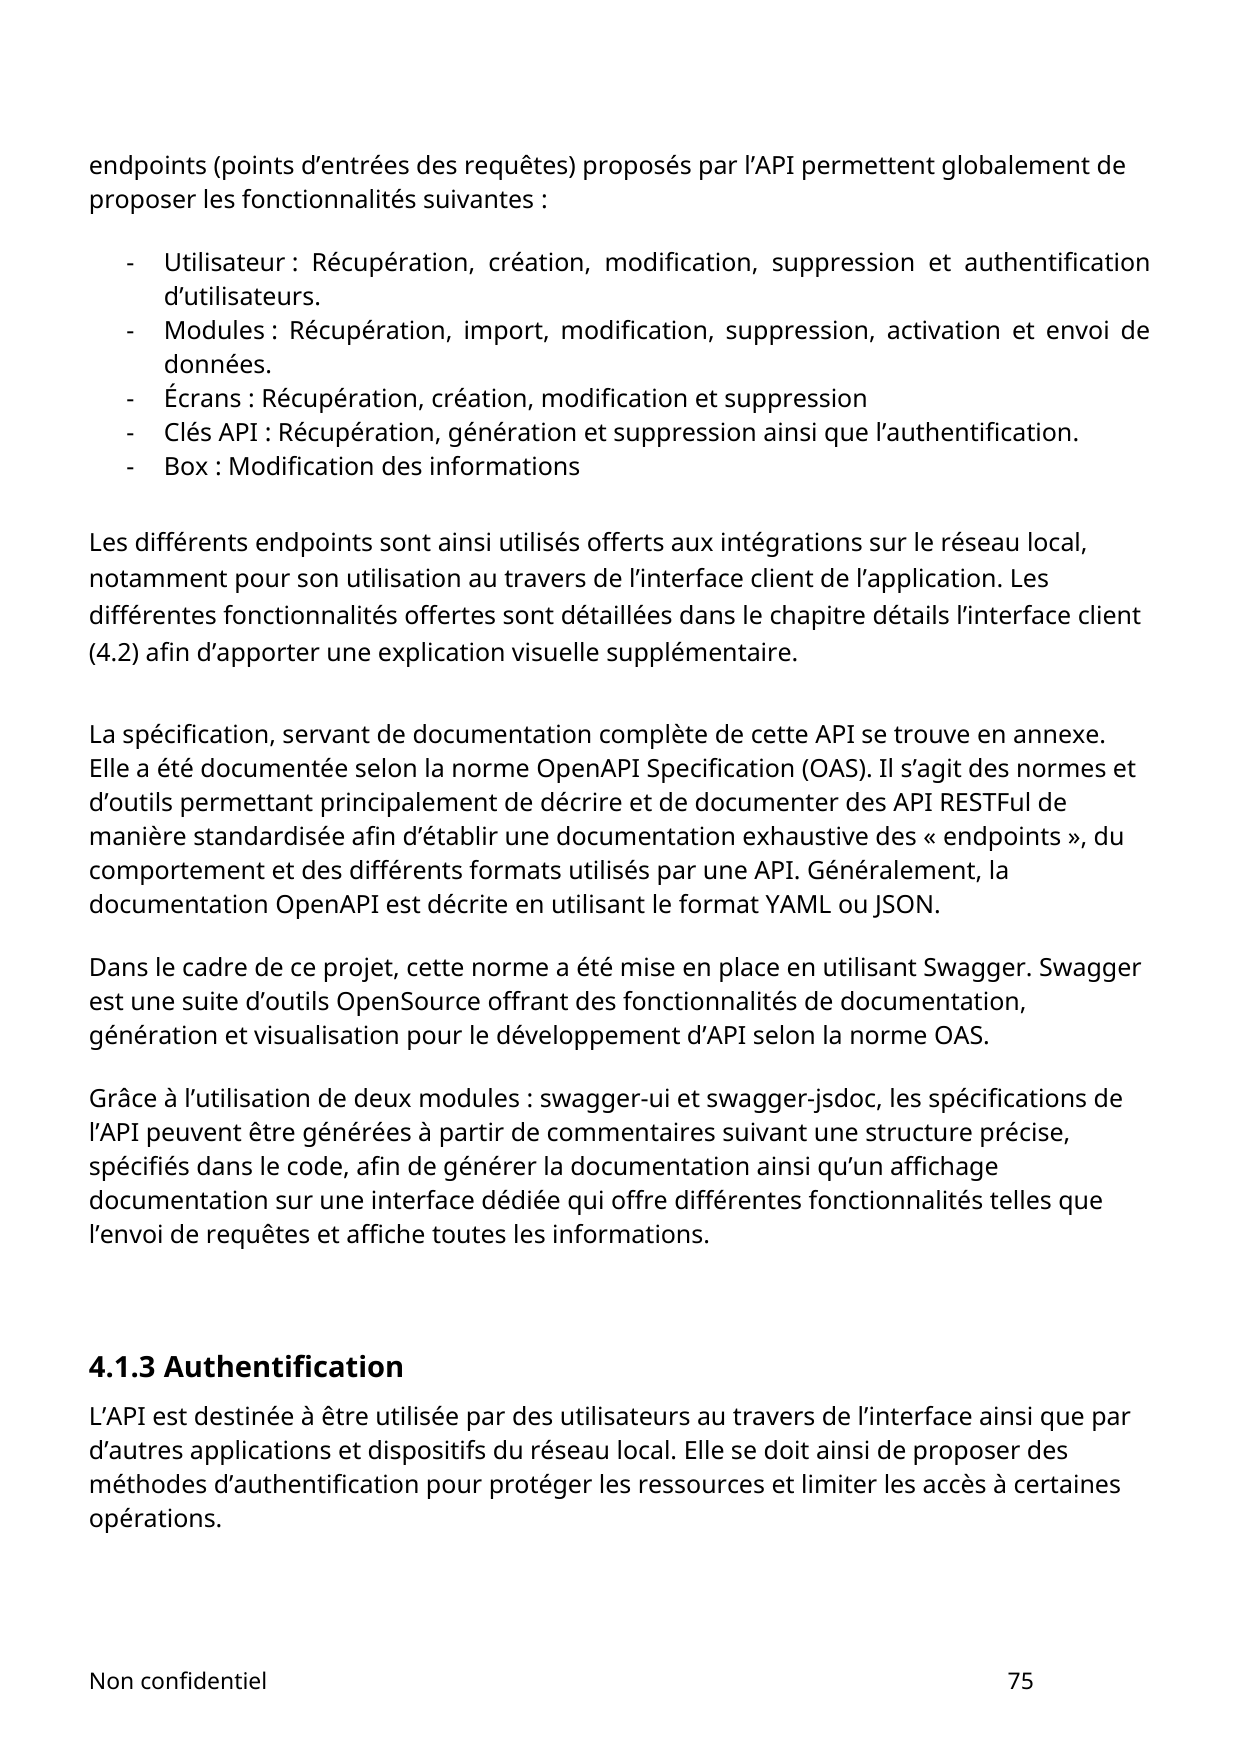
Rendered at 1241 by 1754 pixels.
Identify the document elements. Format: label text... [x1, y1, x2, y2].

text Les différents endpoints sont ainsi utilisés offerts aux intégrations sur le réseau local, notamment pour son utilisation au travers de l’interface client de l’application. Les différentes fonctionnalités offertes sont détaillées dans le chapitre détails l’interface client (4.2) afin d’apporter une explication visuelle supplémentaire. [89, 524, 1152, 669]
text Grâce à l’utilisation de deux modules : swagger-ui et swagger-jsdoc, les spécifications de l’API peuvent être générées à partir de commentaires suivant une structure précise, spécifiés dans le code, afin de générer la documentation ainsi qu’un affichage documentation sur une interface dédiée qui offre différentes fonctionnalités telles que l’envoi de requêtes et affiche toutes les informations. [89, 1081, 1152, 1251]
text La spécification, servant de documentation complète de cette API se trouve en annexe. Elle a été documentée selon la norme OpenAPI Specification (OAS). Il s’agit des normes et d’outils permettant principalement de décrire et de documenter des API RESTFul de manière standardisée afin d’établir une documentation exhaustive des « endpoints », du comportement et des différents formats utilisés par une API. Généralement, la documentation OpenAPI est décrite en utilisant le format YAML ou JSON. [89, 717, 1152, 921]
text L’API est destinée à être utilisée par des utilisateurs au travers de l’interface ainsi que par d’autres applications et dispositifs du réseau local. Elle se doit ainsi de proposer des méthodes d’authentification pour protéger les ressources et limiter les accès à certaines opérations. [89, 1399, 1152, 1535]
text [89, 148, 1152, 216]
subtitle Authentification [89, 1347, 1152, 1386]
list Écrans : Récupération, création, modification et suppression [126, 381, 1152, 415]
text Dans le cadre de ce projet, cette norme a été mise en place en utilisant Swagger. Swagger est une suite d’outils OpenSource offrant des fonctionnalités de documentation, génération et visualisation pour le développement d’API selon la norme OAS. [89, 950, 1152, 1052]
list Clés API : Récupération, génération et suppression ainsi que l’authentification. [126, 415, 1152, 449]
list Modules : Récupération, import, modification, suppression, activation et envoi de données. [126, 313, 1152, 381]
list Box : Modification des informations [126, 449, 1152, 483]
list Utilisateur : Récupération, création, modification, suppression et authentification d’utilisateurs. [126, 244, 1152, 313]
